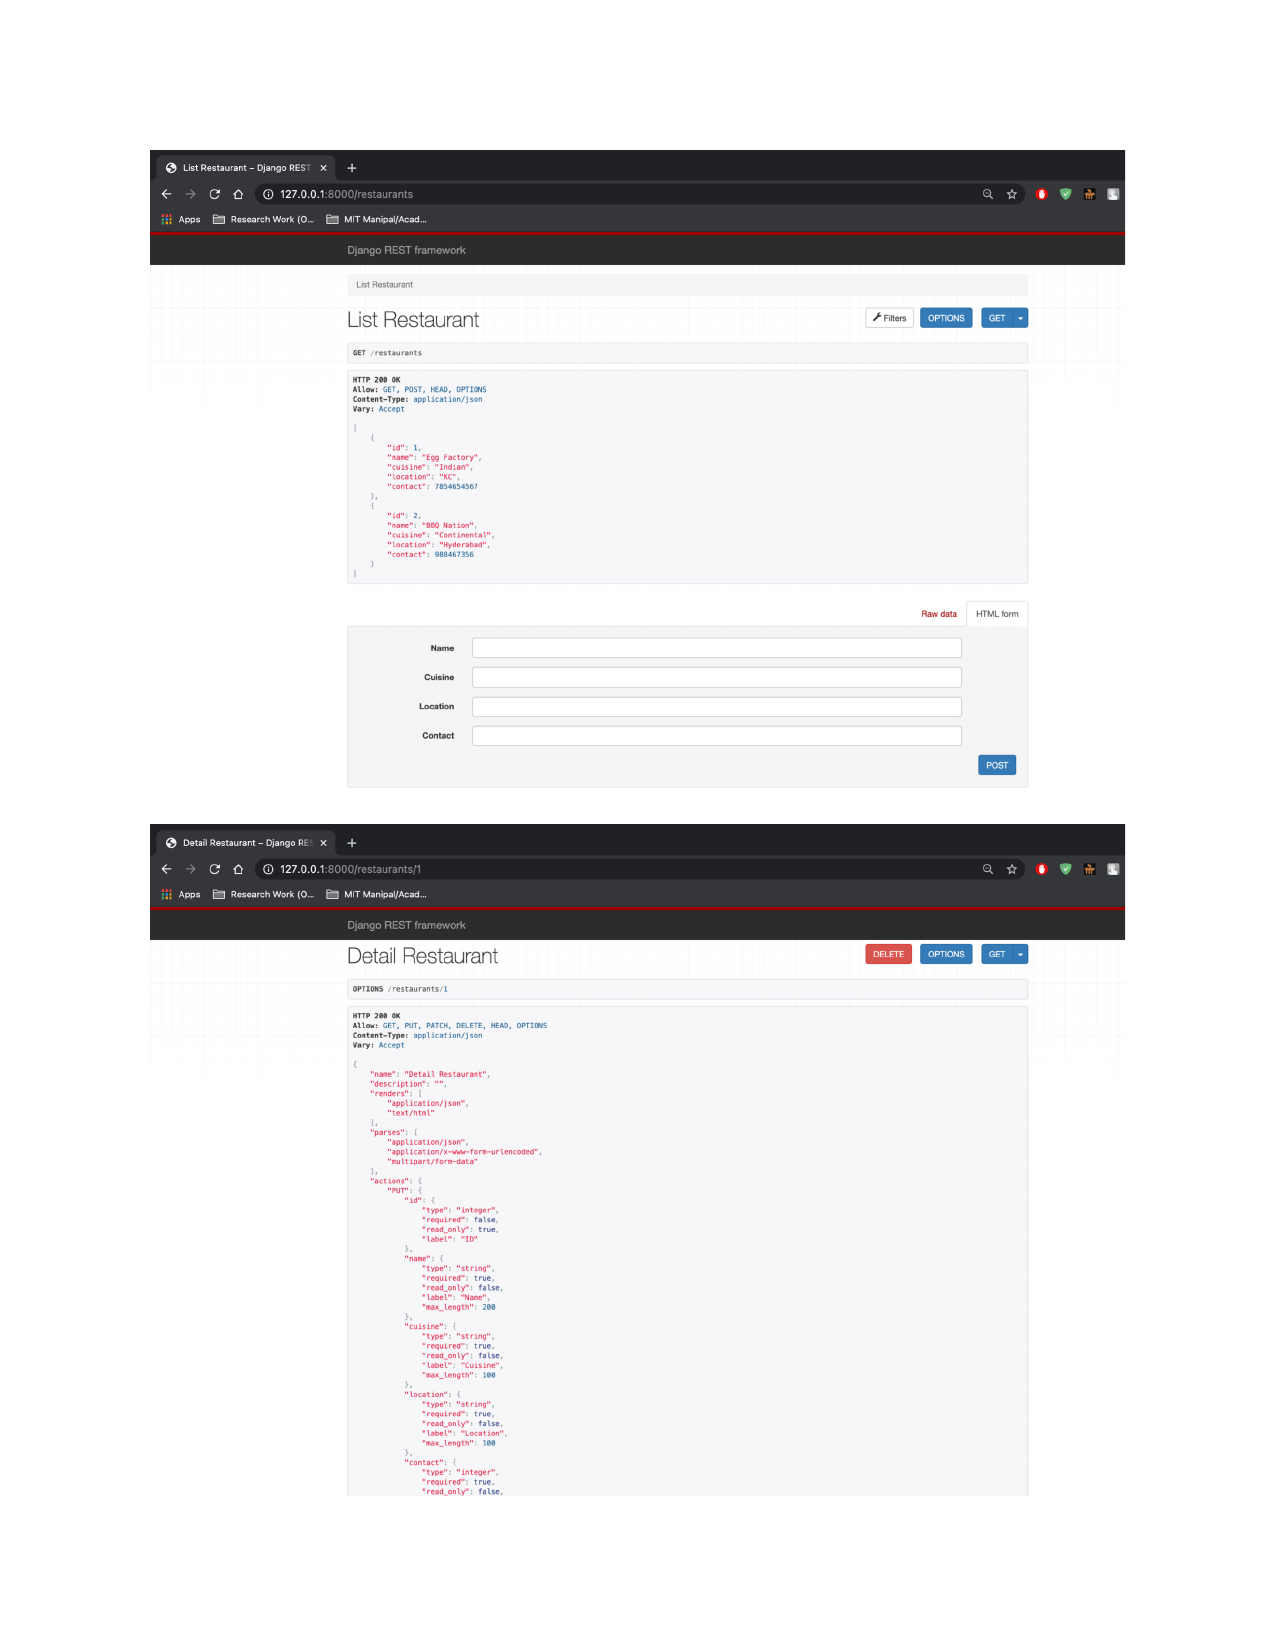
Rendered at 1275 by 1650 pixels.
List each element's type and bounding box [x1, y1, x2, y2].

picture [150, 824, 1125, 1496]
picture [150, 150, 1125, 821]
